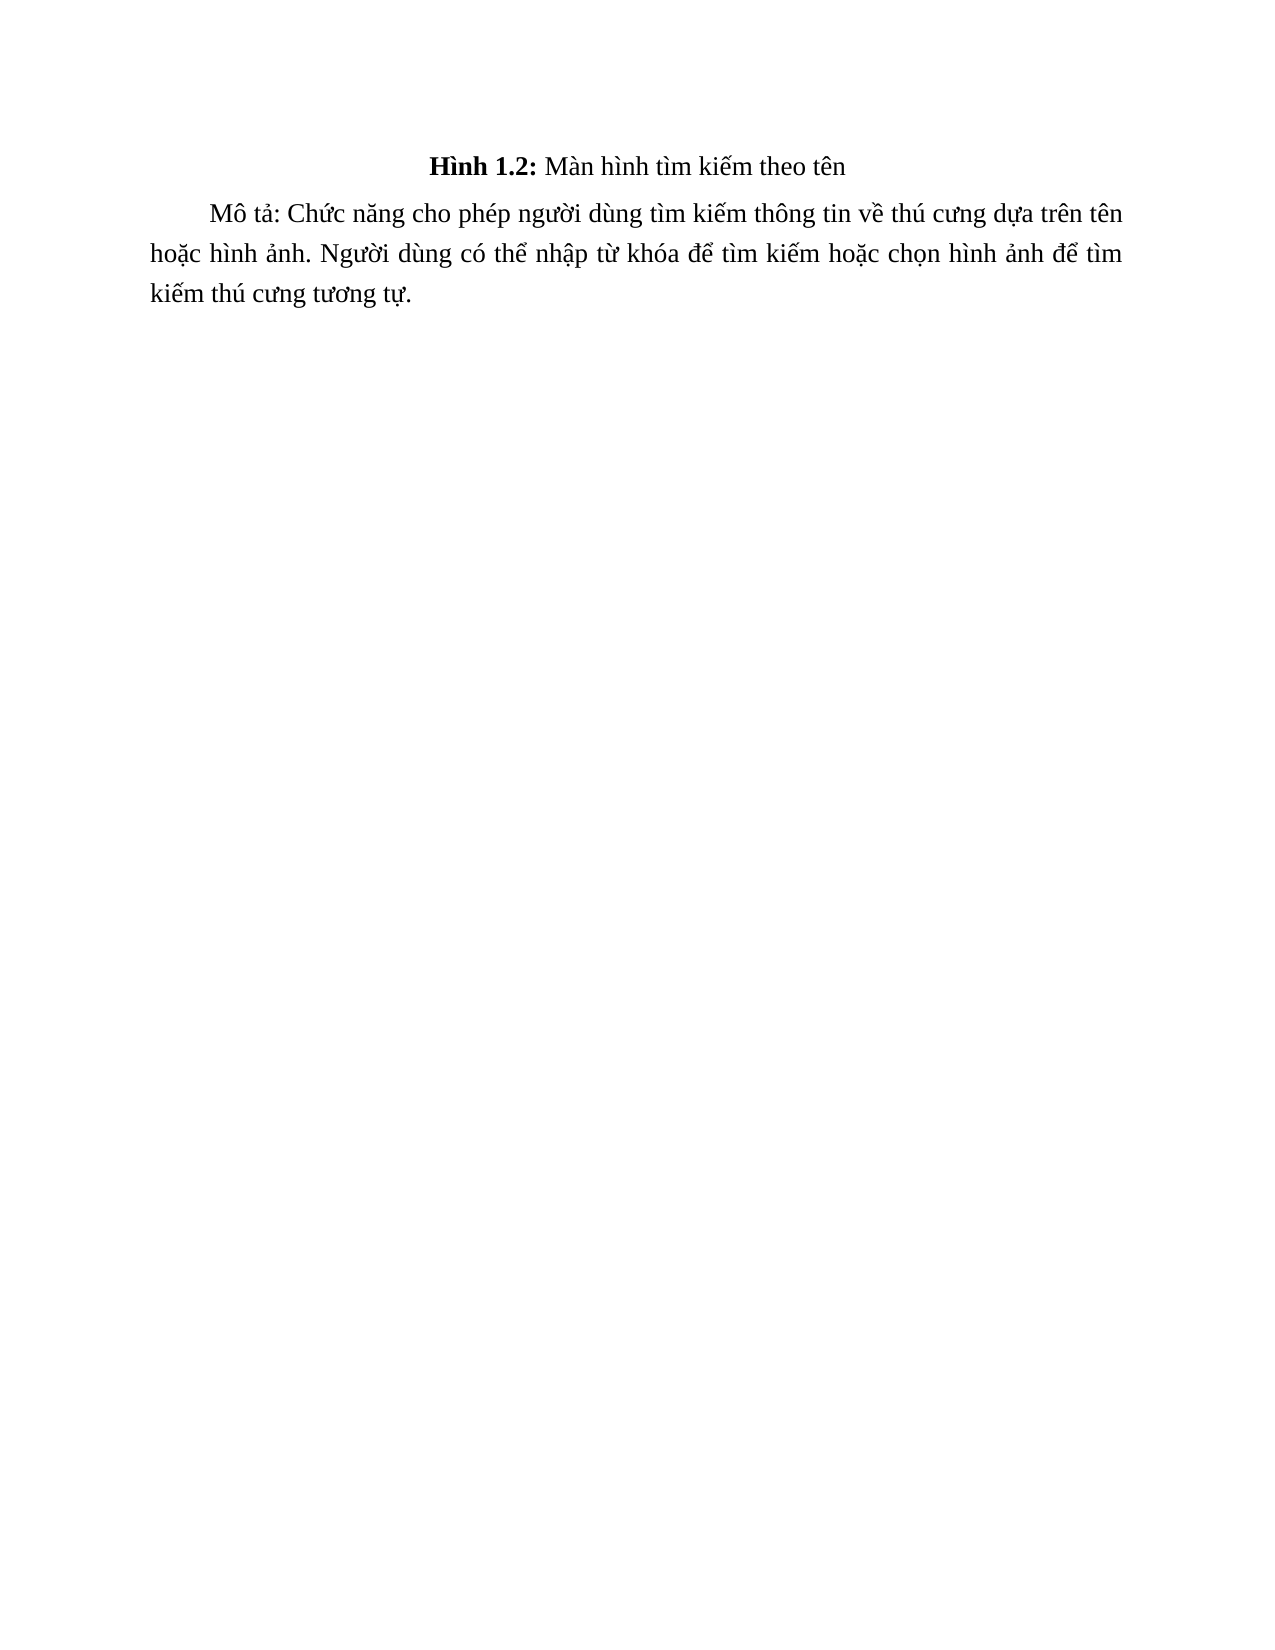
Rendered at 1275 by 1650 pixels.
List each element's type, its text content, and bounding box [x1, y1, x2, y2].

text Mô tả: Chức năng cho phép người dùng tìm kiếm thông tin về thú cưng dựa trên tên hoặc hình ảnh. Người dùng có thể nhập từ khóa để tìm kiếm hoặc chọn hình ảnh để tìm kiếm thú cưng tương tự. [150, 197, 1125, 309]
text Màn hình tìm kiếm theo tên [150, 150, 1125, 181]
